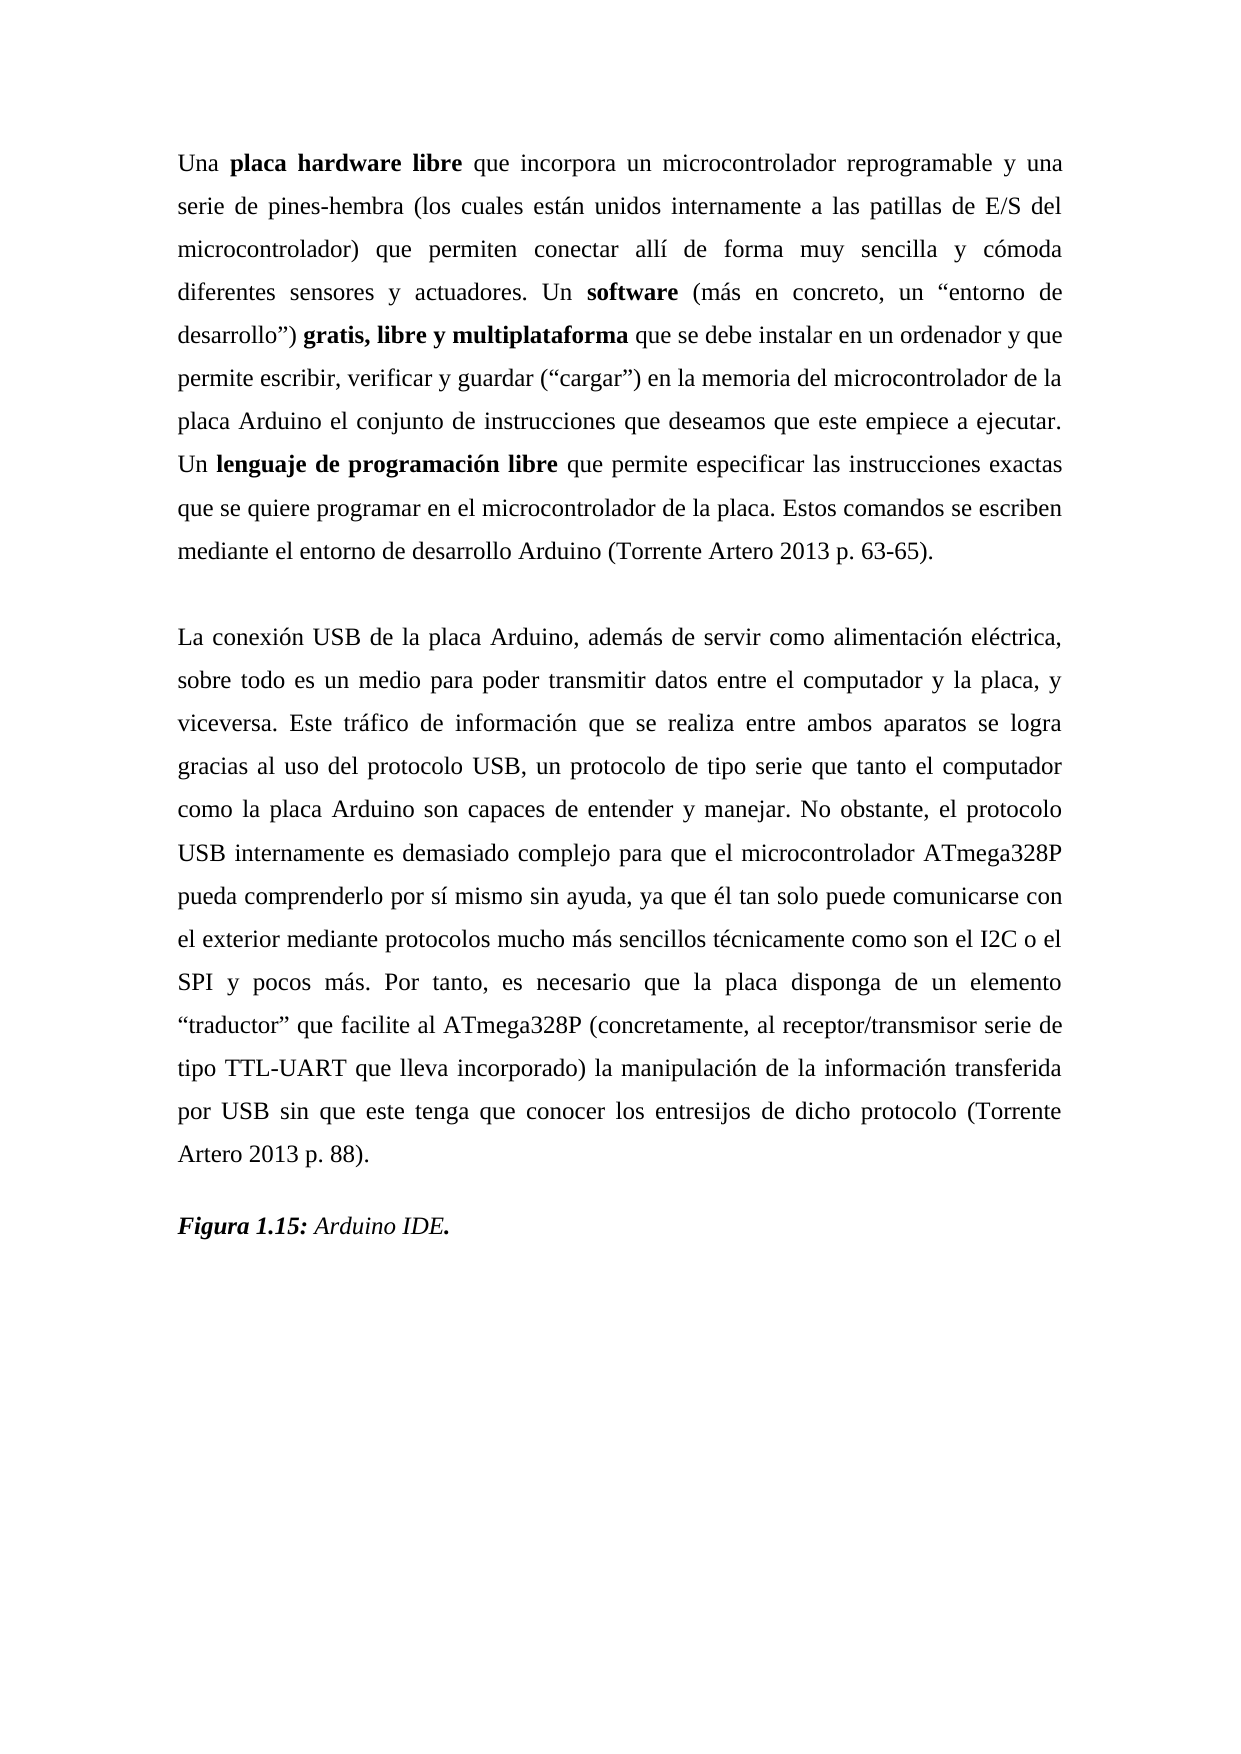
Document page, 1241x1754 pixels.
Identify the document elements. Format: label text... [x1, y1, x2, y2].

text Una placa hardware libre que incorpora un microcontrolador reprogramable y una serie de pines-hembra (los cuales están unidos internamente a las patillas de E/S del microcontrolador) que permiten conectar allí de forma muy sencilla y cómoda diferentes sensores y actuadores. Un software (más en concreto, un “entorno de desarrollo”) gratis, libre y multiplataforma que se debe instalar en un ordenador y que permite escribir, verificar y guardar (“cargar”) en la memoria del microcontrolador de la placa Arduino el conjunto de instrucciones que deseamos que este empiece a ejecutar. Un lenguaje de programación libre que permite especificar las instrucciones exactas que se quiere programar en el microcontrolador de la placa. Estos comandos se escriben mediante el entorno de desarrollo Arduino (Torrente Artero 2013 p. 63-65). [177, 148, 1063, 564]
text Figura 1.15: Arduino IDE. [177, 1211, 1063, 1240]
text La conexión USB de la placa Arduino, además de servir como alimentación eléctrica, sobre todo es un medio para poder transmitir datos entre el computador y la placa, y viceversa. Este tráfico de información que se realiza entre ambos aparatos se logra gracias al uso del protocolo USB, un protocolo de tipo serie que tanto el computador como la placa Arduino son capaces de entender y manejar. No obstante, el protocolo USB internamente es demasiado complejo para que el microcontrolador ATmega328P pueda comprenderlo por sí mismo sin ayuda, ya que él tan solo puede comunicarse con el exterior mediante protocolos mucho más sencillos técnicamente como son el I2C o el SPI y pocos más. Por tanto, es necesario que la placa disponga de un elemento “traductor” que facilite al ATmega328P (concretamente, al receptor/transmisor serie de tipo TTL-UART que lleva incorporado) la manipulación de la información transferida por USB sin que este tenga que conocer los entresijos de dicho protocolo (Torrente Artero 2013 p. 88). [177, 622, 1063, 1168]
